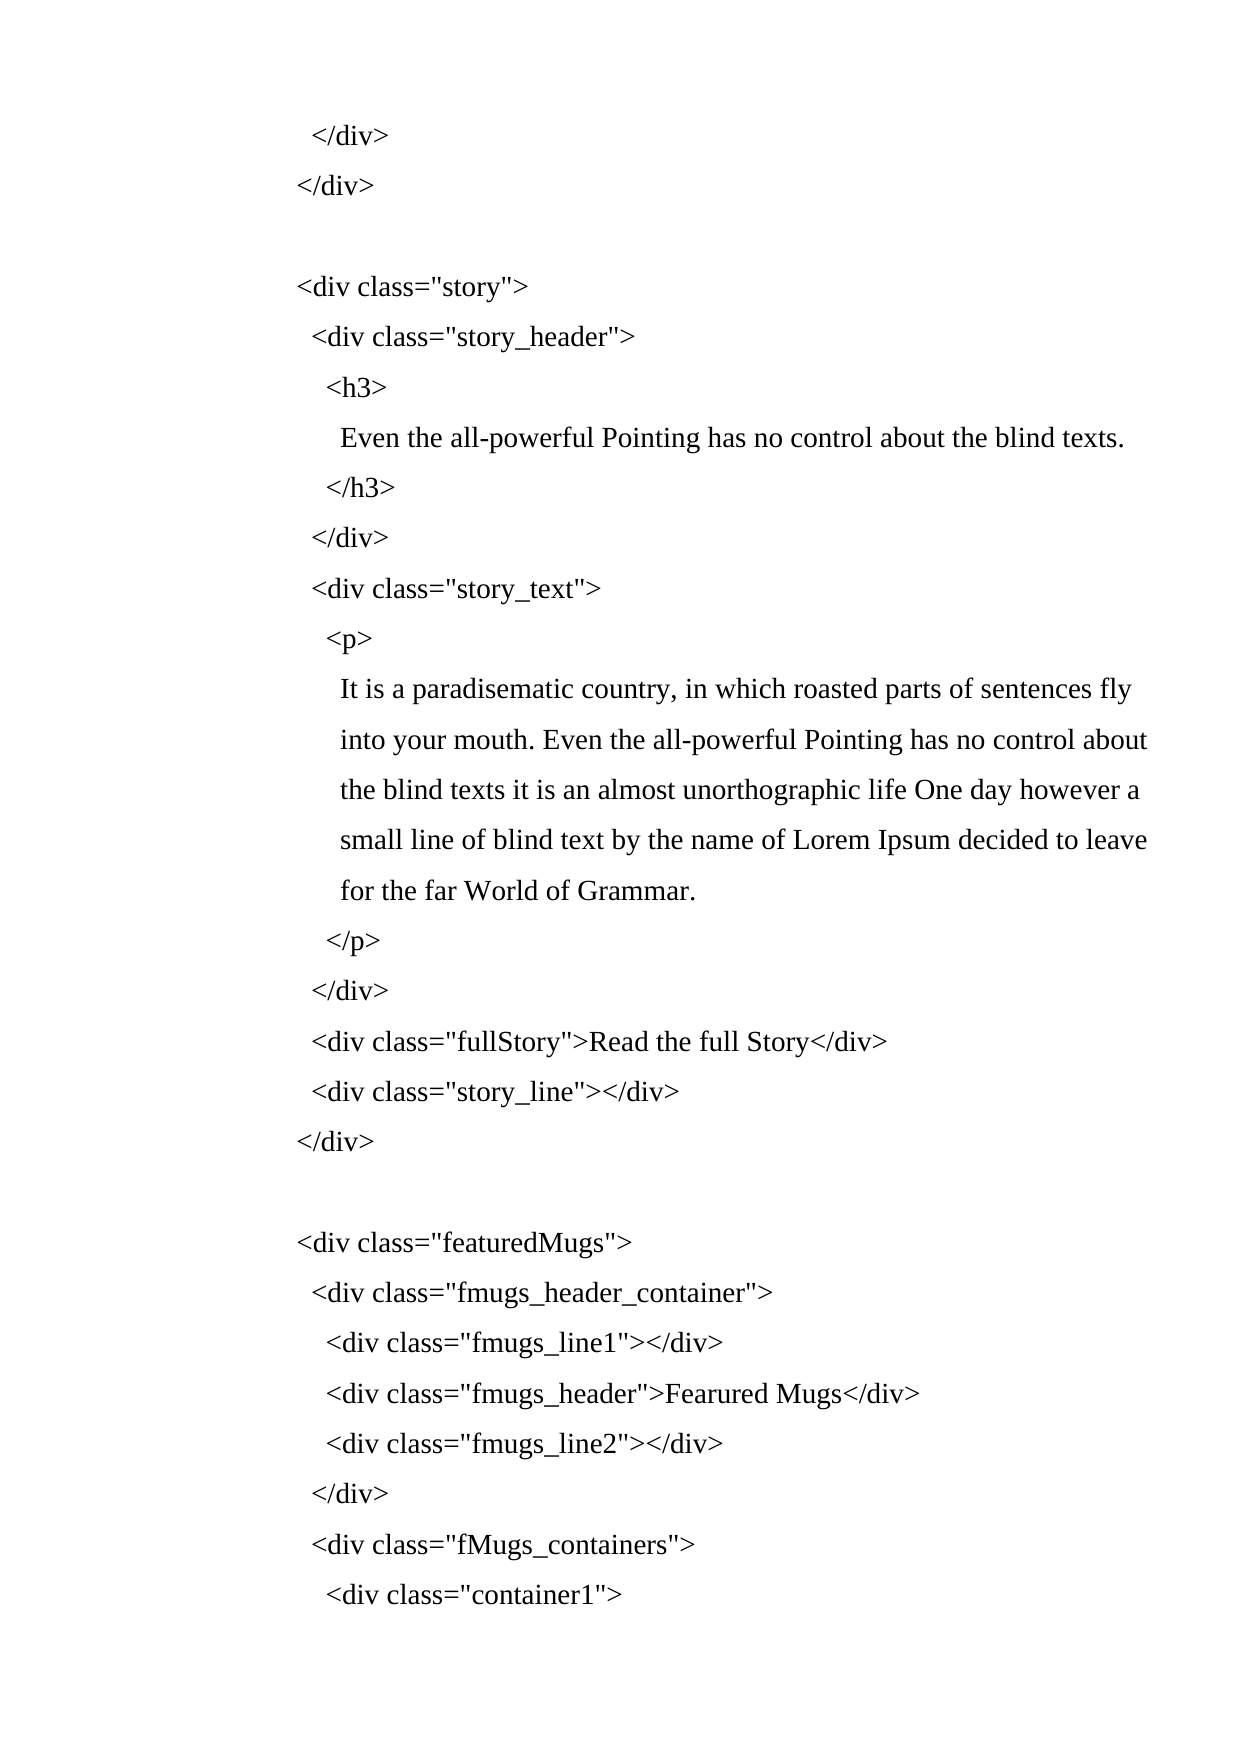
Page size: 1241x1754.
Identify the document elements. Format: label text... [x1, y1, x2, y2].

text <div class="fmugs_line2"></div> [267, 1426, 1162, 1460]
text </div> [267, 1124, 1162, 1158]
text </div> [267, 118, 1162, 152]
text for the far World of Grammar. [267, 873, 1162, 906]
text </p> [267, 923, 1162, 957]
text <div class="story_header"> [267, 319, 1162, 353]
text <div class="container1"> [267, 1577, 1162, 1611]
text </div> [267, 168, 1162, 202]
text <div class="story_text"> [267, 571, 1162, 604]
text into your mouth. Even the all-powerful Pointing has no control about [267, 722, 1162, 755]
text It is a paradisematic country, in which roasted parts of sentences fly [267, 672, 1162, 705]
text the blind texts it is an almost unorthographic life One day however a [267, 772, 1162, 806]
text </div> [267, 973, 1162, 1007]
text </h3> [267, 470, 1162, 504]
text <div class="fmugs_line1"></div> [267, 1326, 1162, 1359]
text <div class="story_line"></div> [267, 1074, 1162, 1108]
text <div class="featuredMugs"> [267, 1225, 1162, 1258]
text <div class="fMugs_containers"> [267, 1527, 1162, 1560]
text <div class="fmugs_header_container"> [267, 1275, 1162, 1309]
text </div> [267, 521, 1162, 554]
text </div> [267, 1477, 1162, 1510]
text <div class="fmugs_header">Fearured Mugs</div> [267, 1376, 1162, 1409]
text small line of blind text by the name of Lorem Ipsum decided to leave [267, 822, 1162, 856]
text <h3> [267, 370, 1162, 403]
text <p> [267, 621, 1162, 655]
text <div class="story"> [267, 269, 1162, 303]
text Even the all-powerful Pointing has no control about the blind texts. [267, 420, 1162, 453]
text <div class="fullStory">Read the full Story</div> [267, 1024, 1162, 1057]
